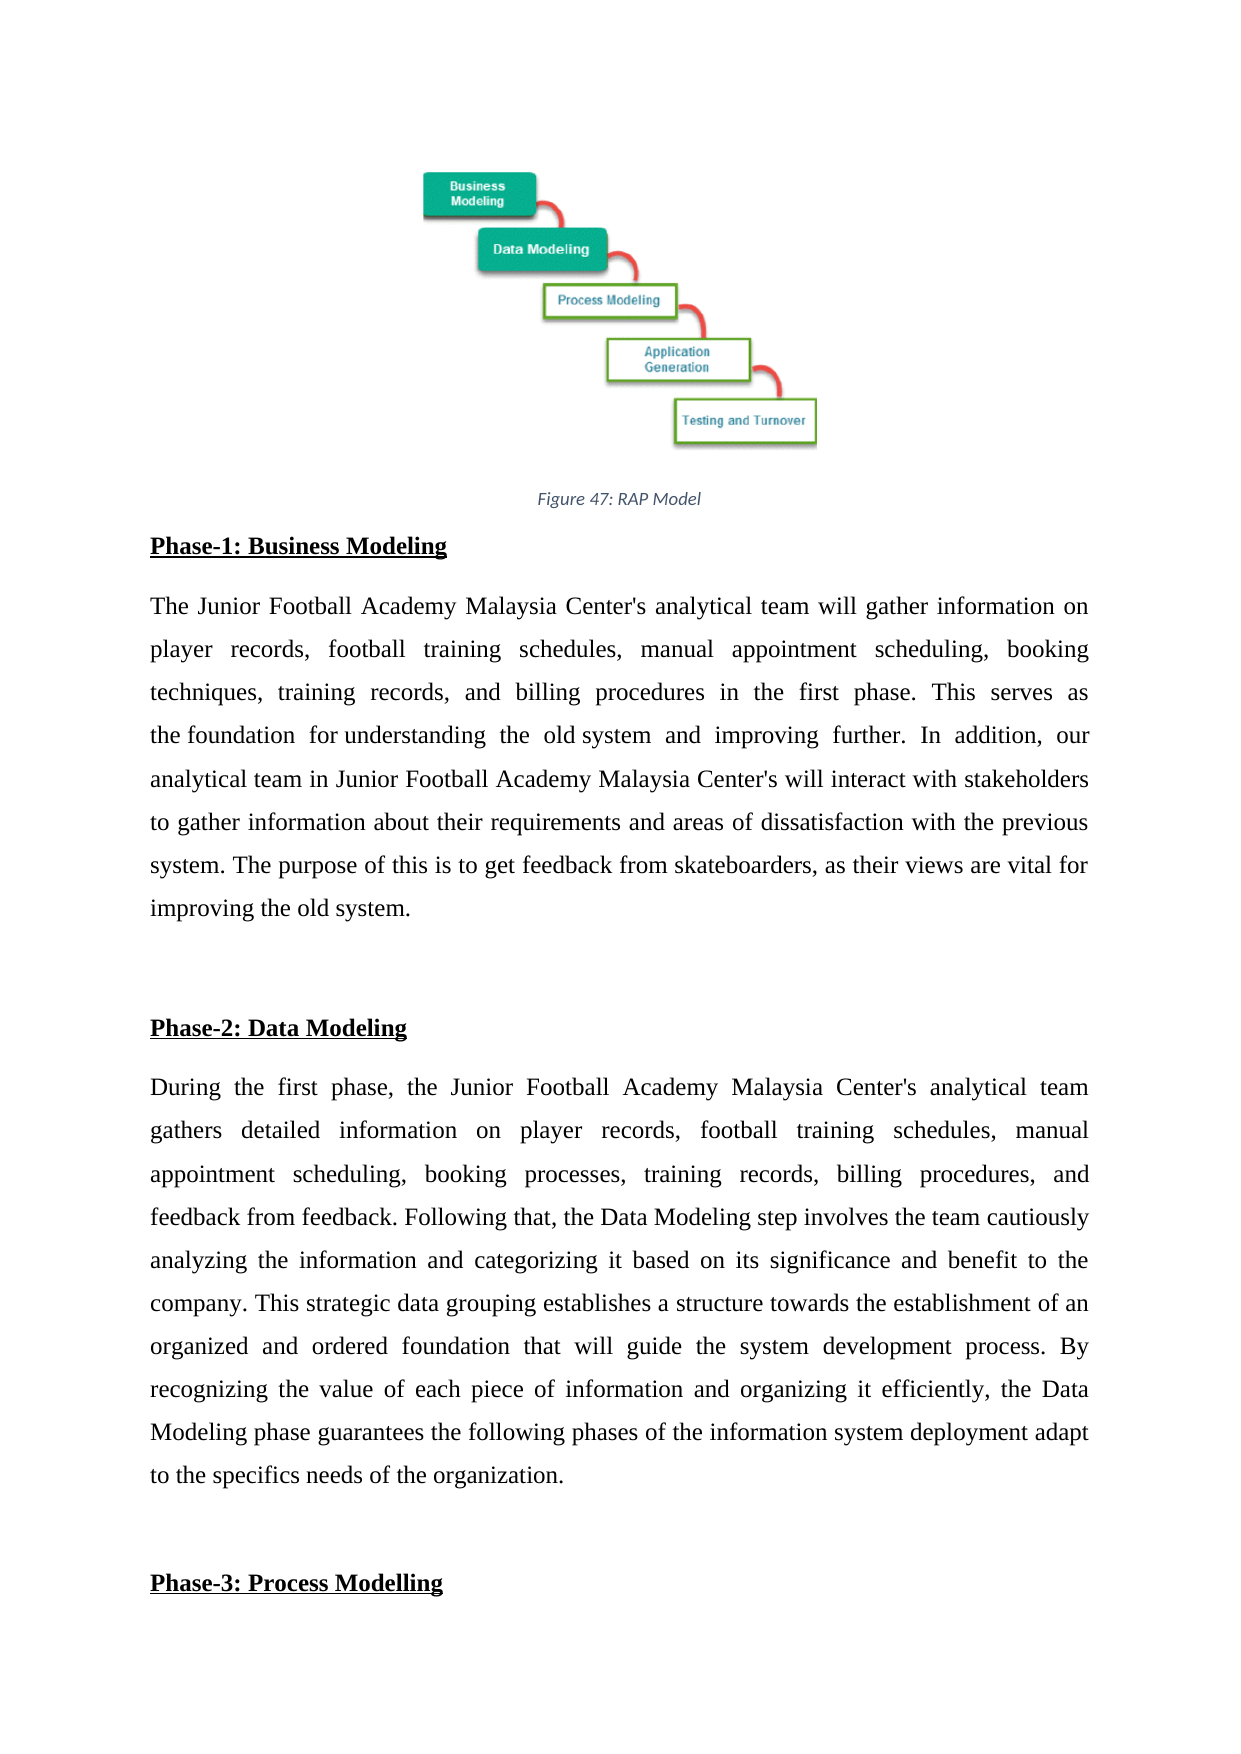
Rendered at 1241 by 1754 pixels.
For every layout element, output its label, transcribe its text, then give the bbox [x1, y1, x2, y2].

text Phase-3: Process Modelling [150, 1568, 1090, 1597]
picture [423, 151, 817, 457]
text Phase-1: Business Modeling [150, 531, 1090, 560]
text During the first phase, the Junior Football Academy Malaysia Center's analytical team gathers detailed information on player records, football training schedules, manual appointment scheduling, booking processes, training records, billing procedures, and feedback from feedback. Following that, the Data Modeling step involves the team cautiously analyzing the information and categorizing it based on its significance and benefit to the company. This strategic data grouping establishes a structure towards the establishment of an organized and ordered foundation that will guide the system development process. By recognizing the value of each piece of information and organizing it efficiently, the Data Modeling phase guarantees the following phases of the information system deployment adapt to the specifics needs of the organization. [150, 1072, 1090, 1489]
text The Junior Football Academy Malaysia Center's analytical team will gather information on player records, football training schedules, manual appointment scheduling, booking techniques, training records, and billing procedures in the first phase. This serves as the foundation for understanding the old system and improving further. In addition, our analytical team in Junior Football Academy Malaysia Center's will interact with stakeholders to gather information about their requirements and areas of dissatisfaction with the previous system. The purpose of this is to get feedback from skateboarders, as their views are vital for improving the old system. [150, 591, 1090, 922]
text Phase-2: Data Modeling [150, 1013, 1090, 1041]
text Figure 47: RAP Model [150, 488, 1090, 511]
